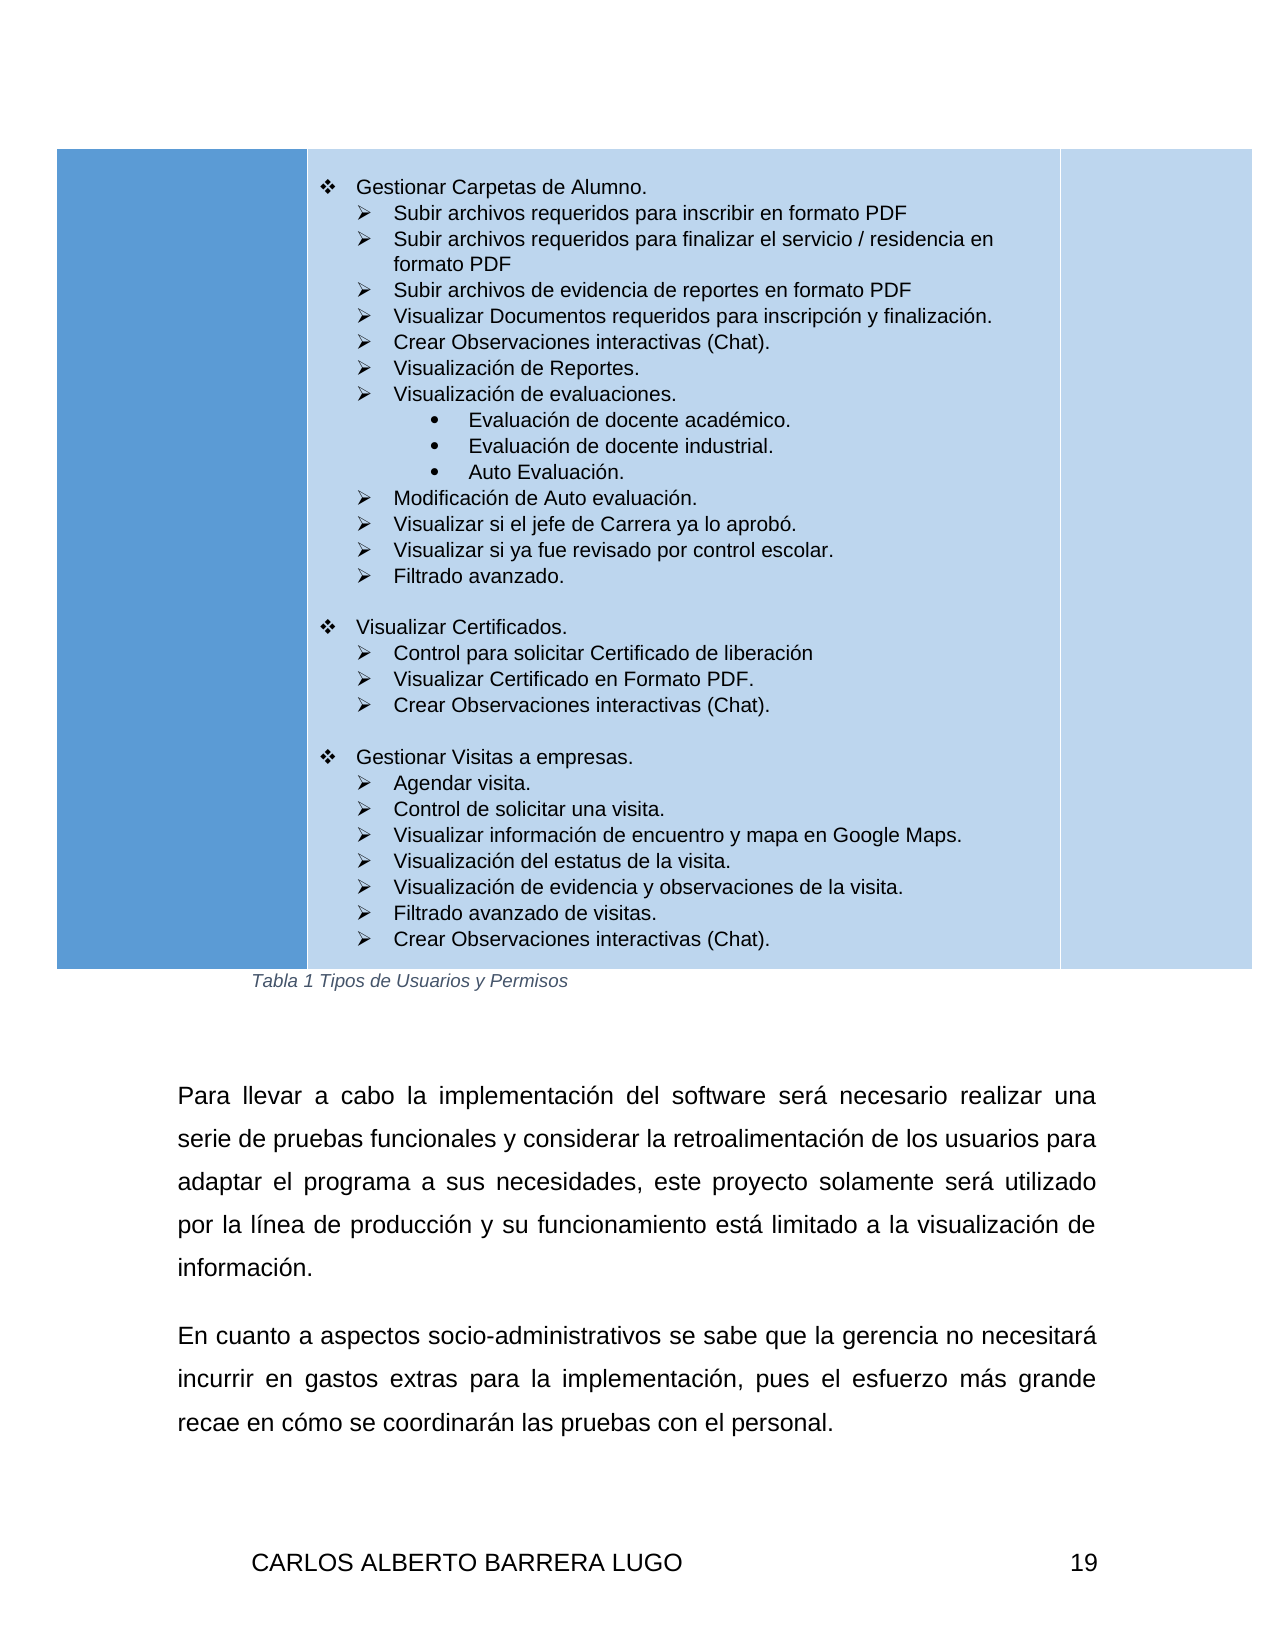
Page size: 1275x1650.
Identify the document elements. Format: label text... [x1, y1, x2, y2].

text Para llevar a cabo la implementación del software será necesario realizar una serie de pruebas funcionales y considerar la retroalimentación de los usuarios para adaptar el programa a sus necesidades, este proyecto solamente será utilizado por la línea de producción y su funcionamiento está limitado a la visualización de información. [177, 1081, 1098, 1282]
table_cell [308, 149, 1060, 969]
text Tabla 1 Tipos de Usuarios y Permisos [177, 970, 1098, 992]
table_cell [57, 149, 307, 969]
text En cuanto a aspectos socio-administrativos se sabe que la gerencia no necesitará incurrir en gastos extras para la implementación, pues el esfuerzo más grande recae en cómo se coordinarán las pruebas con el personal. [177, 1321, 1098, 1436]
table_cell [1061, 149, 1252, 969]
